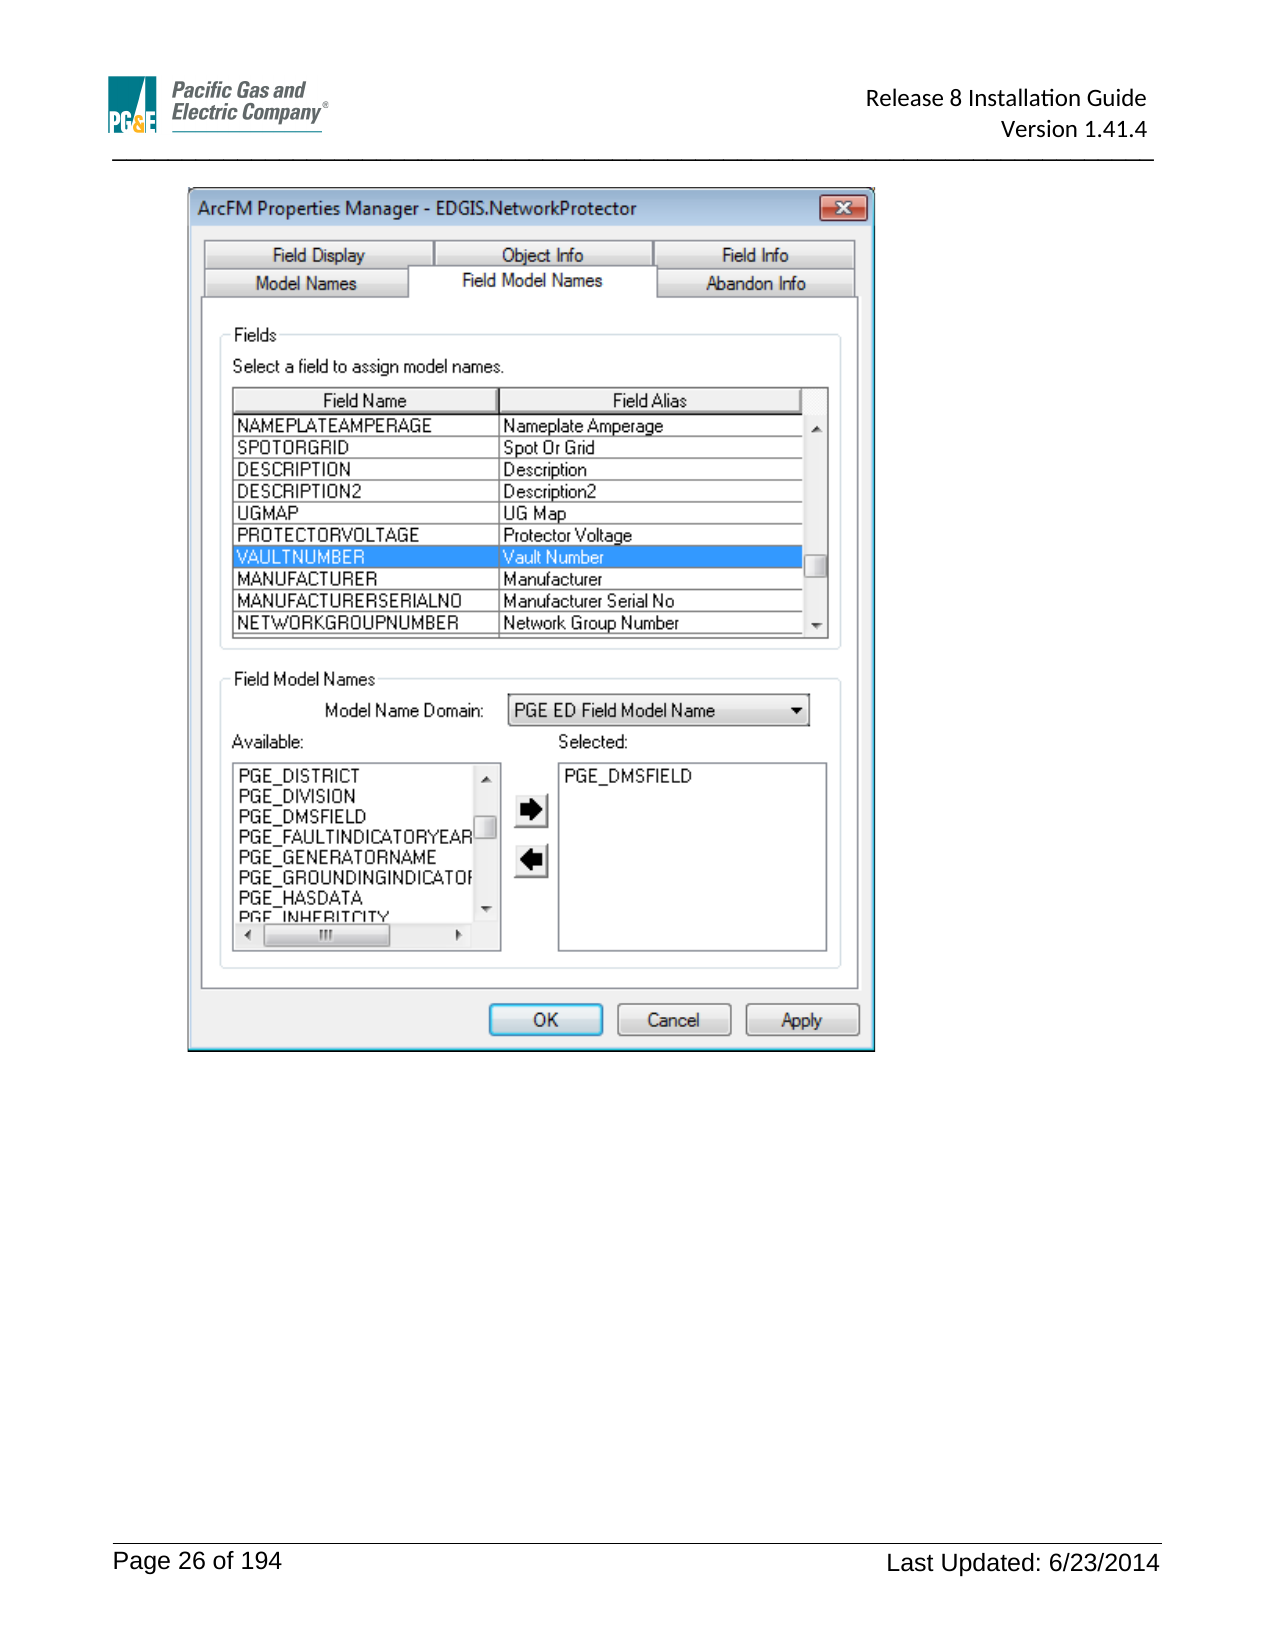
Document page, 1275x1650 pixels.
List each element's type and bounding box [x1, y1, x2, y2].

picture [187, 187, 876, 1052]
